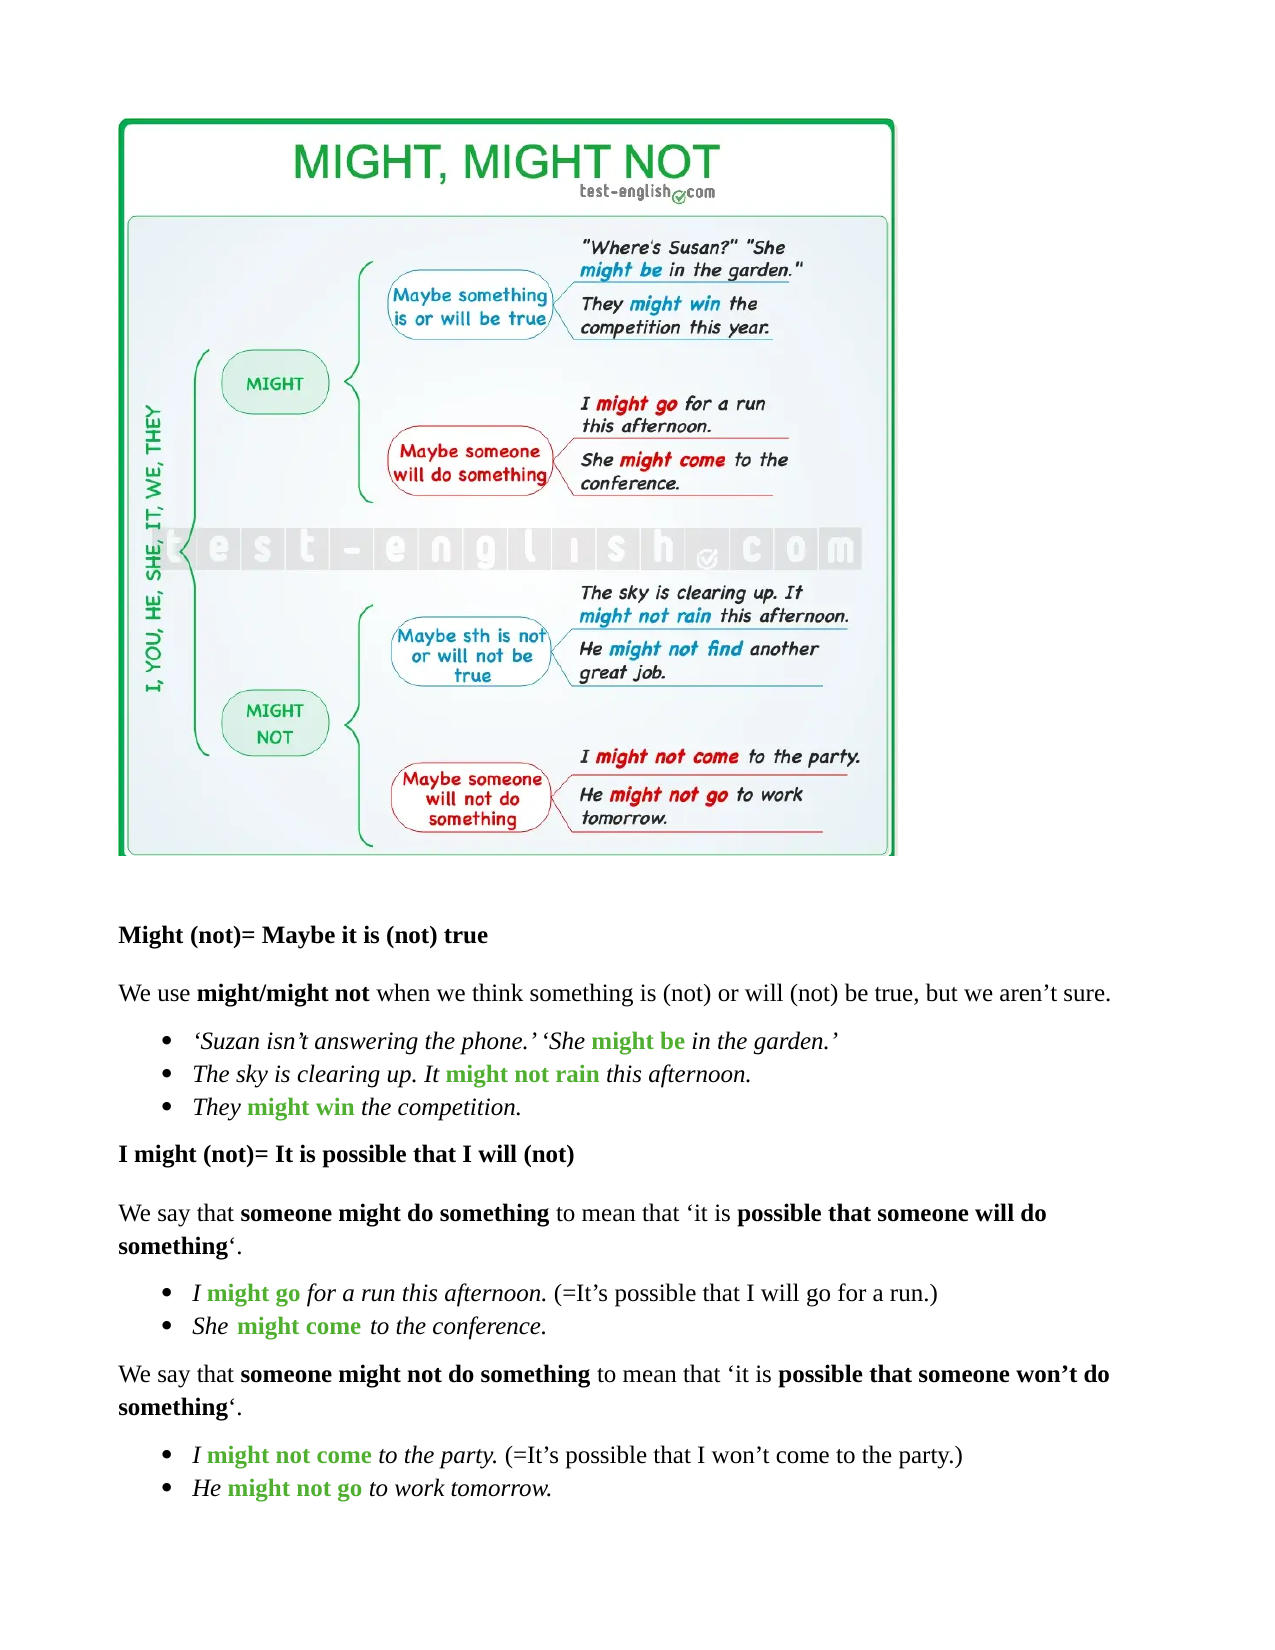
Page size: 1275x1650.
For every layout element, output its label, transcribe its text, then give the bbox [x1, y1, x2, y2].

list She might come to the conference. [162, 1311, 1157, 1340]
list I might not come to the party. (=It’s possible that I won’t come to the party.) [162, 1440, 1157, 1468]
list The sky is clearing up. It might not rain this afternoon. [162, 1059, 1157, 1088]
text We say that someone might do something to mean that ‘it is possible that someone will do something‘. [118, 1198, 1157, 1259]
subtitle I might (not)= It is possible that I will (not) [118, 1139, 1157, 1168]
text We say that someone might not do something to mean that ‘it is possible that someone won’t do something‘. [118, 1359, 1157, 1421]
picture [118, 118, 900, 856]
list He might not go to work tomorrow. [162, 1473, 1157, 1501]
list They might win the competition. [162, 1092, 1157, 1121]
list ‘Suzan isn’t answering the phone.’ ‘She might be in the garden.’ [162, 1026, 1157, 1055]
text We use might/might not when we think something is (not) or will (not) be true, but we aren’t sure. [118, 978, 1157, 1007]
subtitle Might (not)= Maybe it is (not) true [118, 920, 1157, 949]
list I might go for a run this afternoon. (=It’s possible that I will go for a run.) [162, 1278, 1157, 1307]
